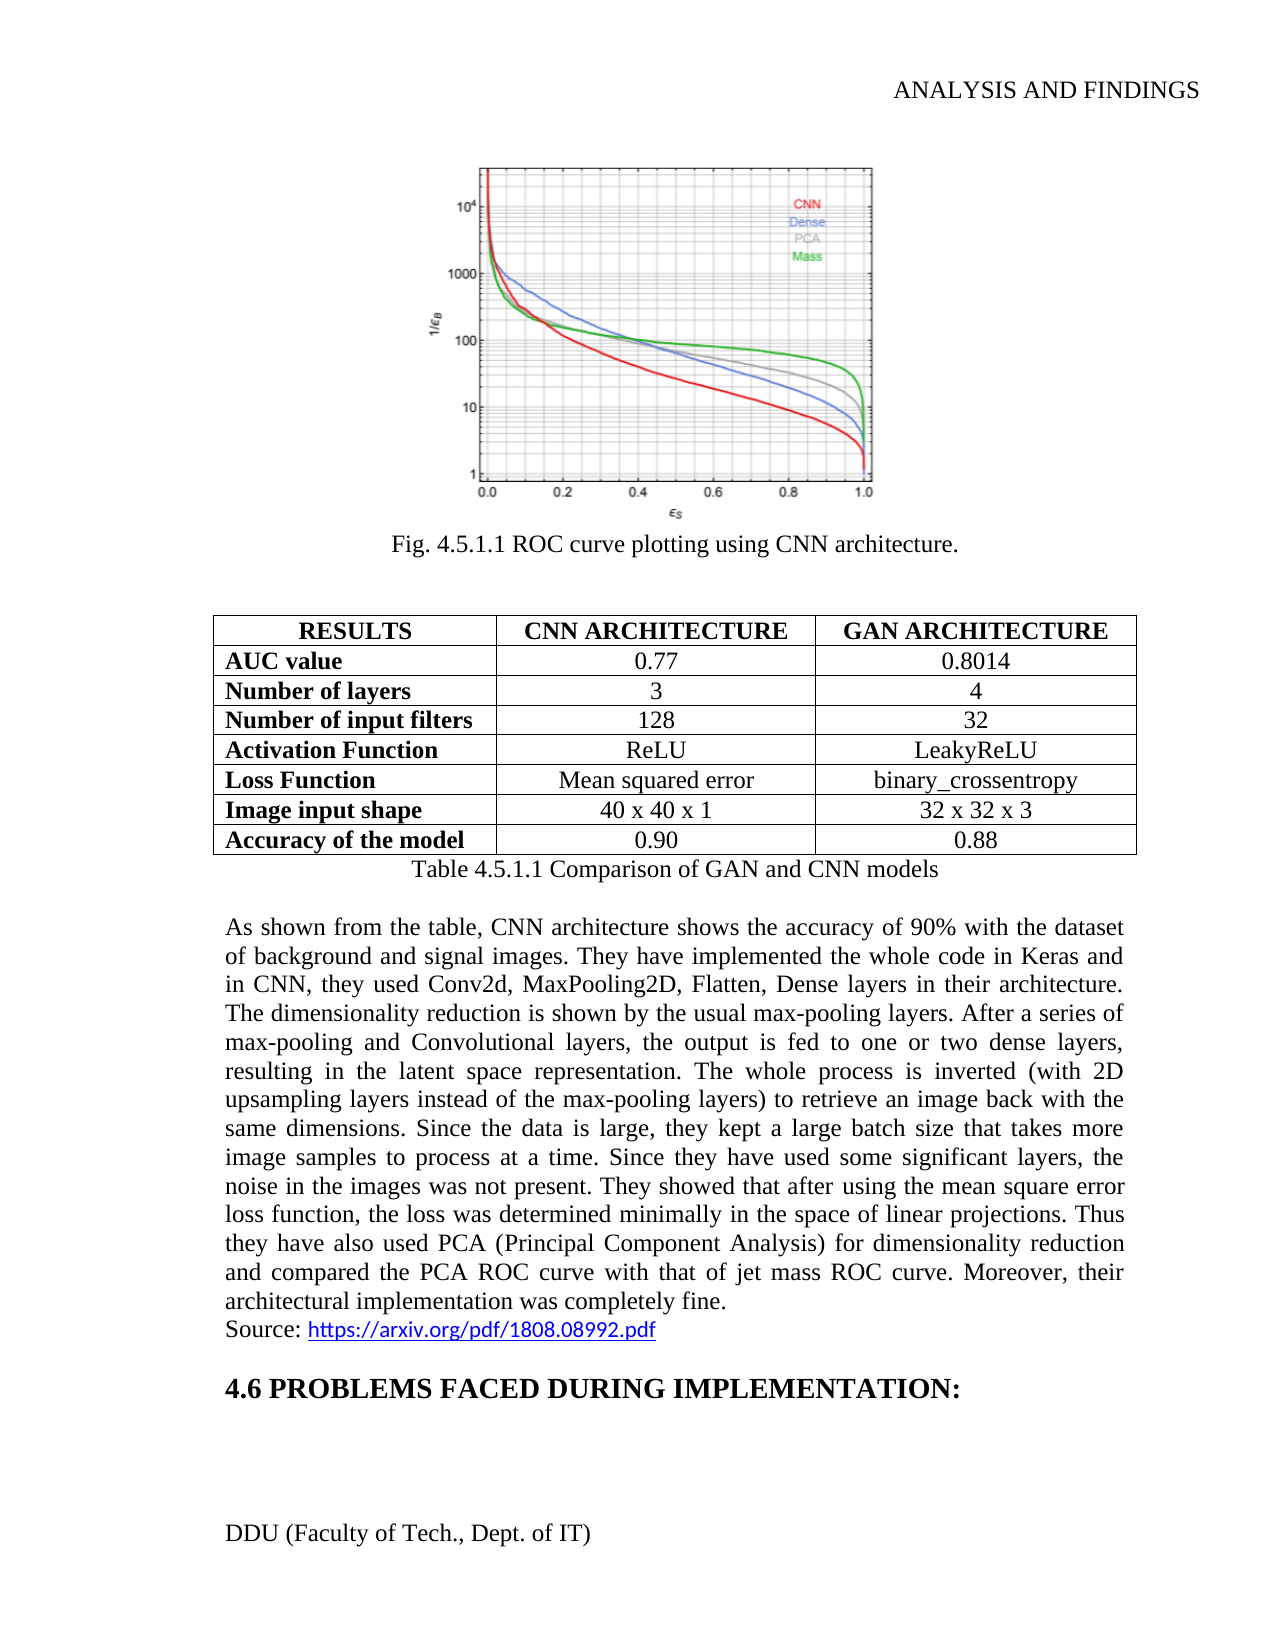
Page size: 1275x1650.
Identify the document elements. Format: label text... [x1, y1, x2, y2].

table_cell 0.90 [497, 825, 815, 853]
table_cell 4 [816, 676, 1136, 704]
table_cell 32 x 32 x 3 [816, 795, 1136, 824]
table_cell LeakyReLU [816, 735, 1136, 764]
table_cell 32 [816, 706, 1136, 734]
table_cell Image input shape [214, 795, 496, 824]
table_header RESULTS [214, 616, 496, 645]
table_cell 40 x 40 x 1 [497, 795, 815, 824]
table_cell Mean squared error [497, 765, 815, 794]
table_cell Loss Function [214, 765, 496, 794]
table_cell Accuracy of the model [214, 825, 496, 853]
table_cell 128 [497, 706, 815, 734]
table_cell 0.88 [816, 825, 1136, 853]
picture [425, 150, 925, 529]
table_cell Number of layers [214, 676, 496, 704]
table_cell 0.77 [497, 646, 815, 675]
table_cell Activation Function [214, 735, 496, 764]
table_cell Number of input filters [214, 706, 496, 734]
table_cell 3 [497, 676, 815, 704]
text Table 4.5.1.1 Comparison of GAN and CNN models [225, 855, 1125, 883]
table_cell AUC value [214, 646, 496, 675]
text 4.6 PROBLEMS FACED DURING IMPLEMENTATION: [225, 1372, 1125, 1405]
table_header CNN ARCHITECTURE [497, 616, 815, 645]
table_cell ReLU [497, 735, 815, 764]
text Source: https://arxiv.org/pdf/1808.08992.pdf [225, 1314, 1125, 1343]
text As shown from the table, CNN architecture shows the accuracy of 90% with the dataset of background and signal images. They have implemented the whole code in Keras and in CNN, they used Conv2d, MaxPooling2D, Flatten, Dense layers in their architecture. The dimensionality reduction is shown by the usual max-pooling layers. After a series of max-pooling and Convolutional layers, the output is fed to one or two dense layers, resulting in the latent space representation. The whole process is inverted (with 2D upsampling layers instead of the max-pooling layers) to retrieve an image back with the same dimensions. Since the data is large, they kept a large batch size that takes more image samples to process at a time. Since they have used some significant layers, the noise in the images was not present. They showed that after using the mean square error loss function, the loss was determined minimally in the space of linear projections. Thus they have also used PCA (Principal Component Analysis) for dimensionality reduction and compared the PCA ROC curve with that of jet mass ROC curve. Moreover, their architectural implementation was completely fine. [225, 912, 1125, 1314]
table_cell 0.8014 [816, 646, 1136, 675]
table_cell binary_crossentropy [816, 765, 1136, 794]
table_header GAN ARCHITECTURE [816, 616, 1136, 645]
text Fig. 4.5.1.1 ROC curve plotting using CNN architecture. [225, 529, 1125, 558]
